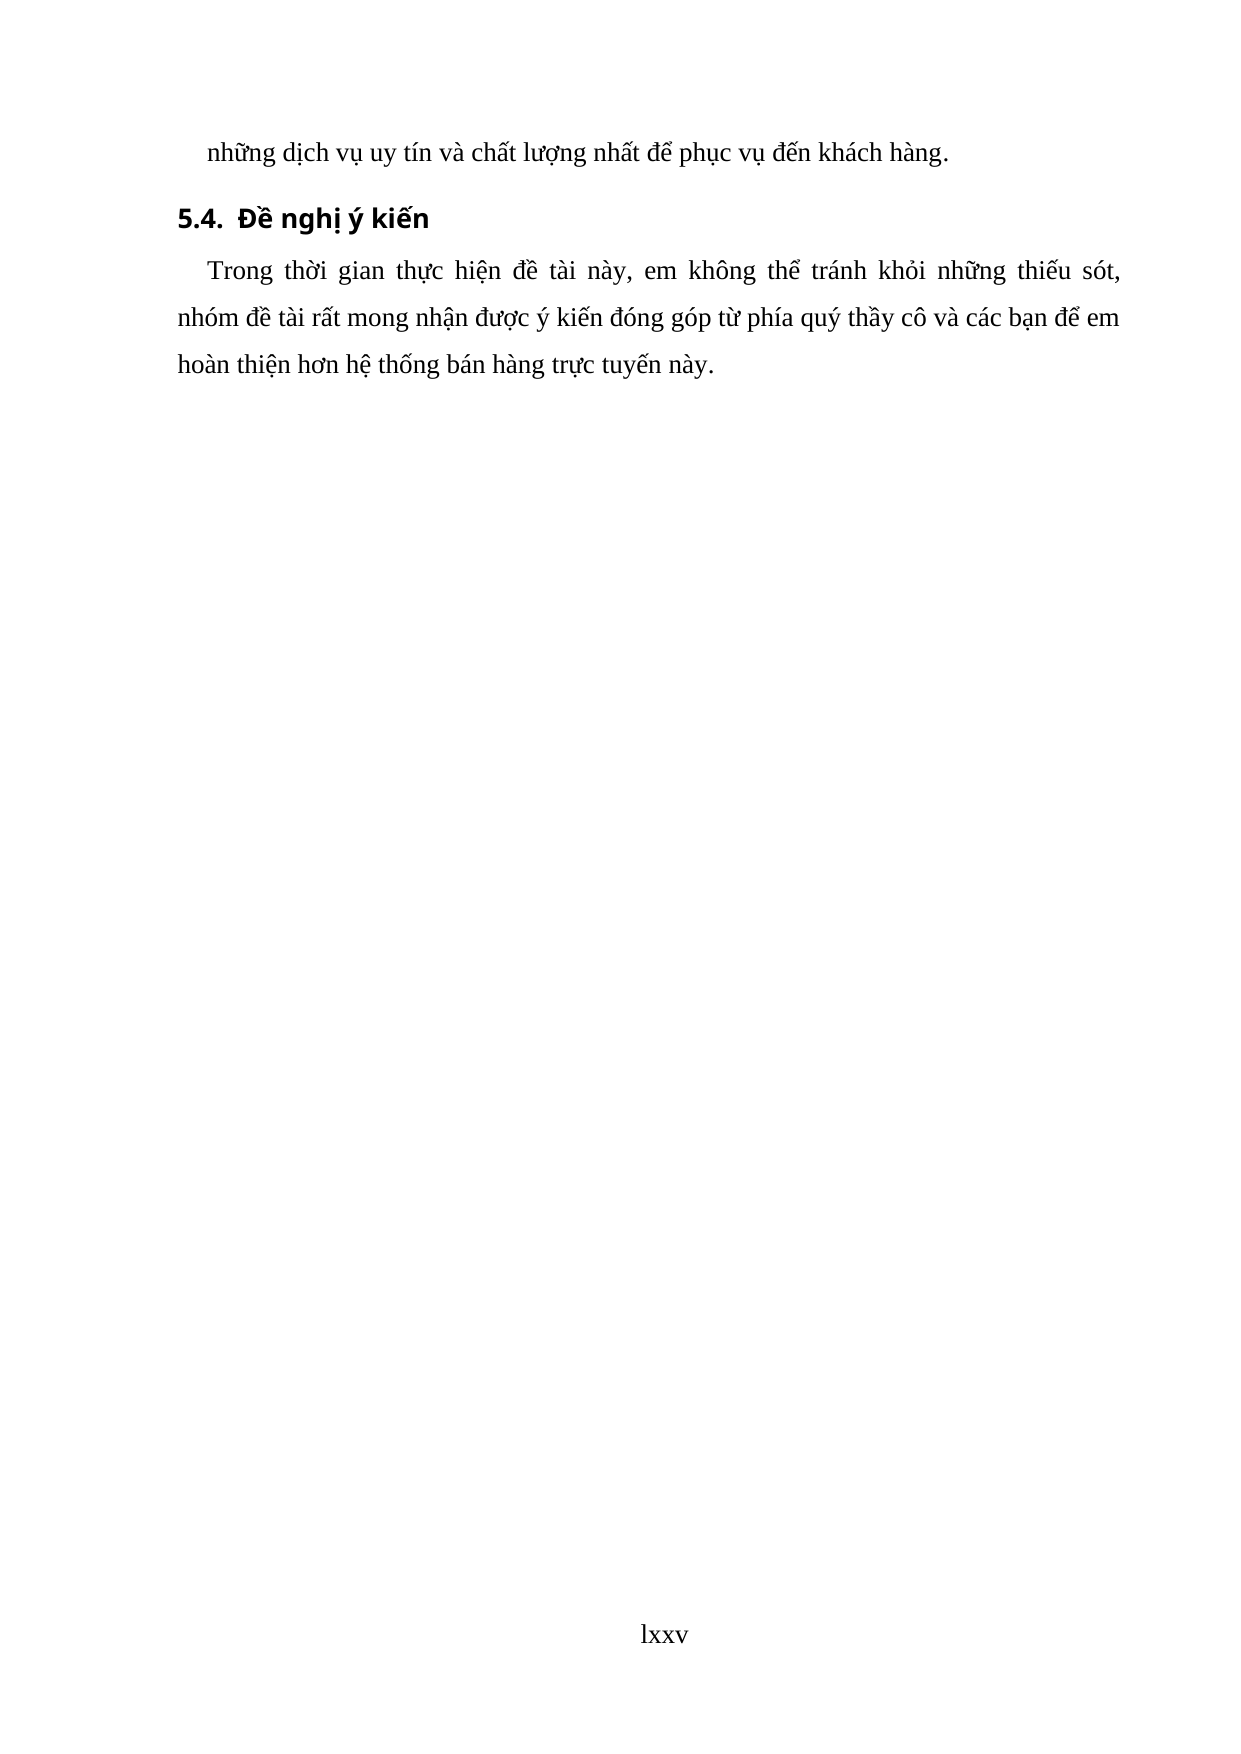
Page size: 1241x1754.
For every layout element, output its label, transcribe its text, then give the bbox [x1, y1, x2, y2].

subtitle Đề nghị ý kiến [177, 199, 1122, 236]
text Trong thời gian thực hiện đề tài này, em không thể tránh khỏi những thiếu sót, nhóm đề tài rất mong nhận được ý kiến đóng góp từ phía quý thầy cô và các bạn để em hoàn thiện hơn hệ thống bán hàng trực tuyến này. [177, 254, 1122, 379]
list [177, 136, 1122, 167]
